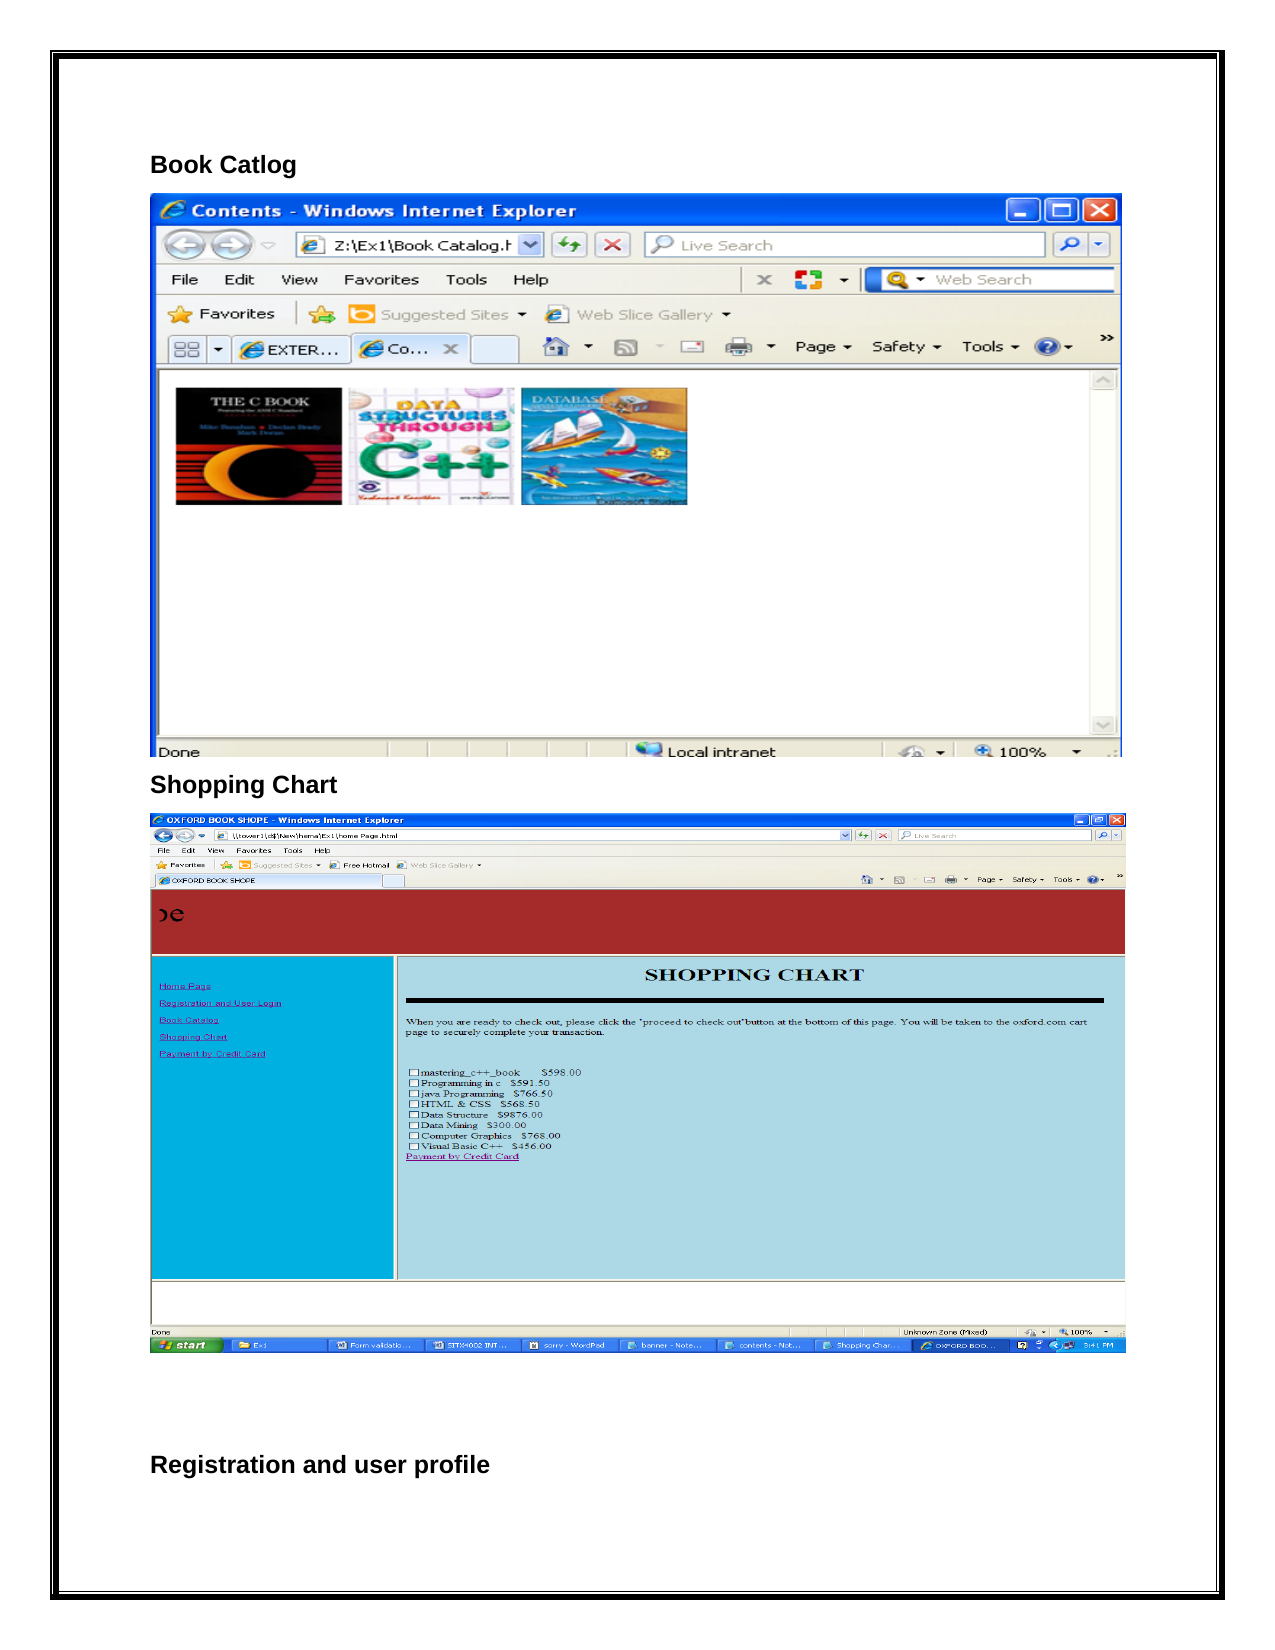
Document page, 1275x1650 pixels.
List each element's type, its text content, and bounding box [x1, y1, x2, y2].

picture [150, 813, 1126, 1353]
picture [150, 193, 1122, 757]
text Registration and user profile [150, 1450, 1125, 1479]
text Shopping Chart [150, 770, 1125, 799]
text Book Catlog [150, 150, 1125, 179]
